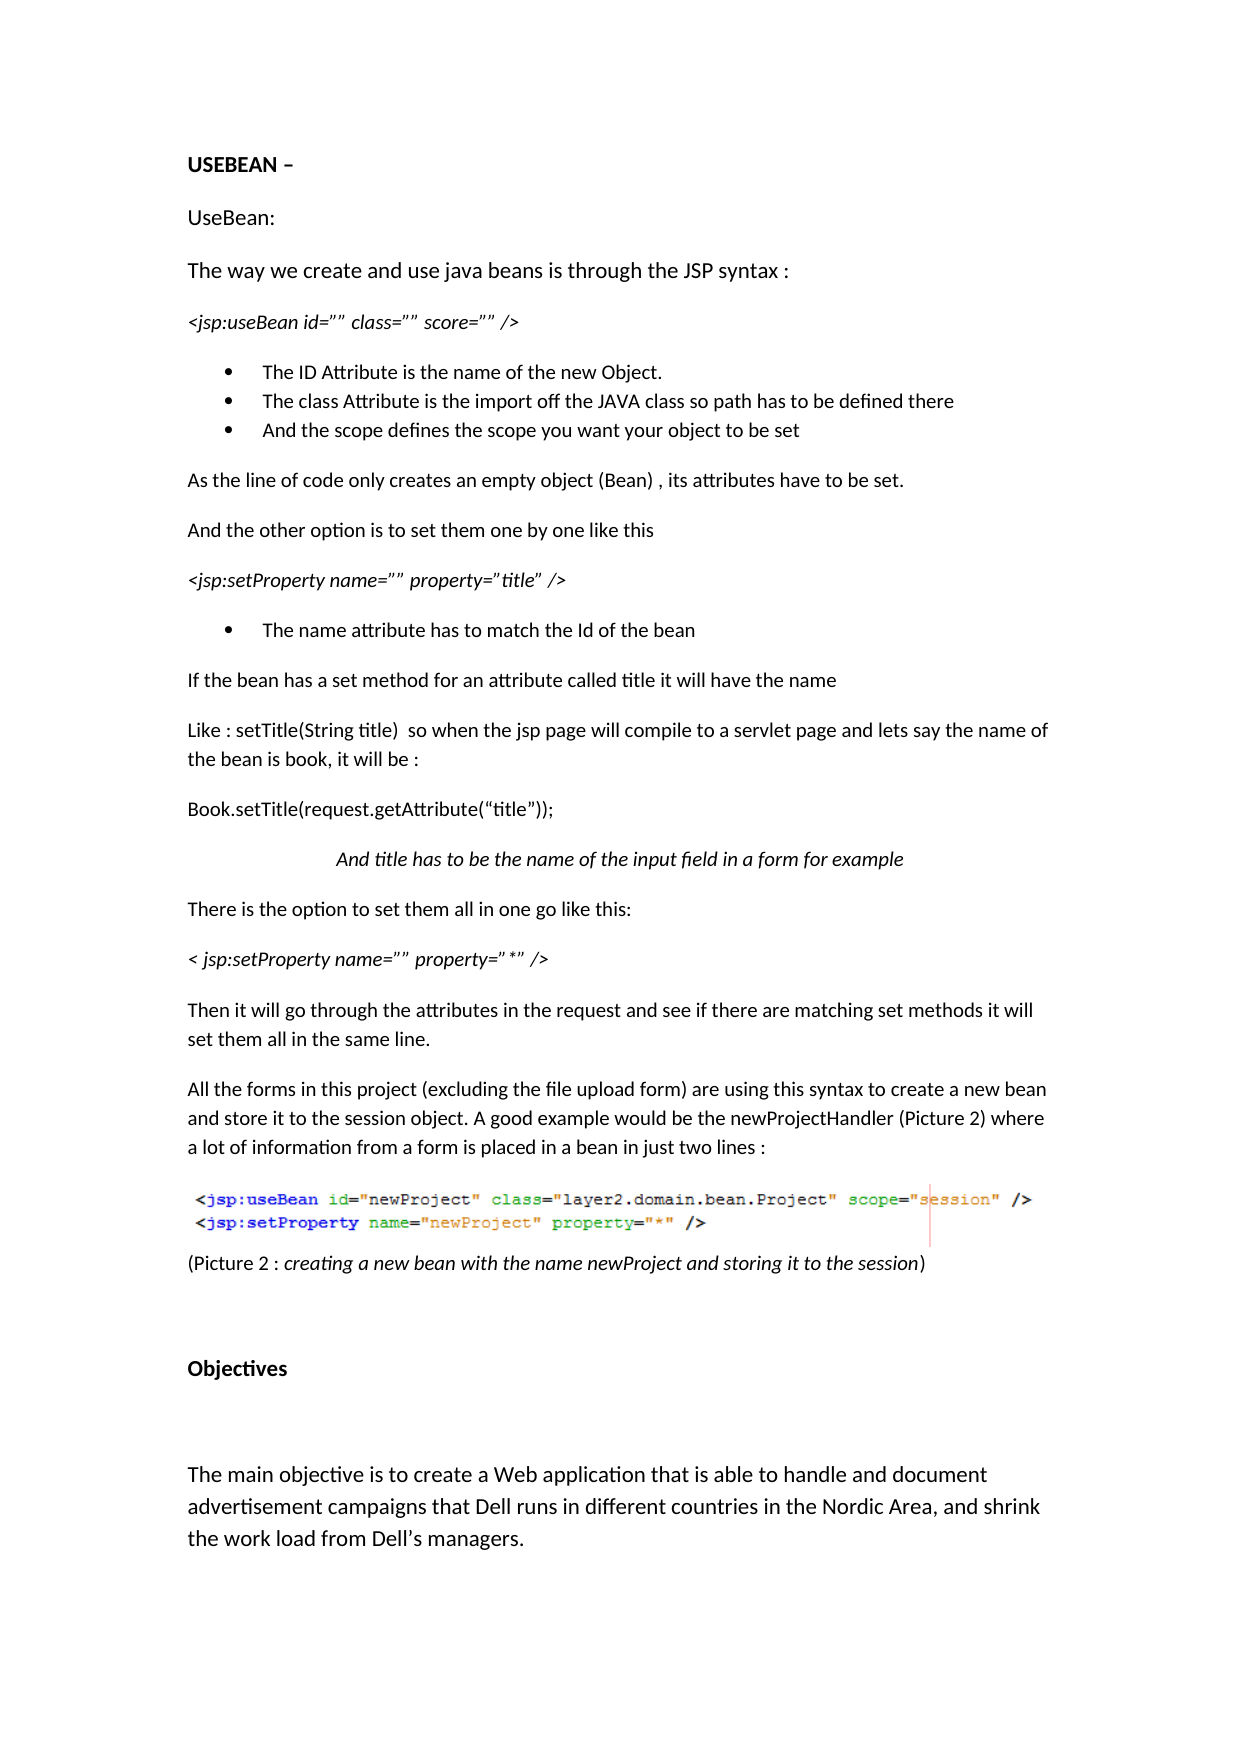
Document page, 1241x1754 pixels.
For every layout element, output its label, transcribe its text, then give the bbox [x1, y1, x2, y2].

text There is the option to set them all in one go like this: [187, 897, 1053, 922]
text If the bean has a set method for an attribute called title it will have the name [187, 667, 1053, 693]
list The name attribute has to match the Id of the bean [225, 617, 1053, 643]
text UseBean: [187, 203, 1053, 231]
text And title has to be the name of the input field in a form for example [187, 847, 1053, 872]
text All the forms in this project (excluding the file upload form) are using this syntax to create a new bean and store it to the session object. A good example would be the newProjectHandler (Picture 2) where a lot of information from a form is placed in a bean in just two lines : [187, 1076, 1053, 1160]
text <jsp:useBean id=”” class=”” score=”” /> [187, 309, 1053, 334]
picture [187, 1184, 1053, 1247]
text Objectives [187, 1354, 1053, 1382]
text As the line of code only creates an empty object (Bean) , its attributes have to be set. [187, 467, 1053, 493]
list And the scope defines the scope you want your object to be set [225, 417, 1053, 443]
text The way we create and use java beans is through the JSP syntax : [187, 256, 1053, 284]
text (Picture 2 : creating a new bean with the name newProject and storing it to the session) [187, 1247, 1053, 1276]
text The main objective is to create a Web application that is able to handle and document advertisement campaigns that Dell runs in different countries in the Nordic Area, and shrink the work load from Dell’s managers. [187, 1460, 1053, 1552]
text <jsp:setProperty name=”” property=”title” /> [187, 567, 1053, 593]
list The ID Attribute is the name of the new Object. [225, 359, 1053, 384]
text USEBEAN – [187, 150, 1053, 178]
text Like : setTitle(String title) so when the jsp page will compile to a servlet page and lets say the name of the bean is book, it will be : [187, 717, 1053, 772]
text Then it will go through the attributes in the request and see if there are matching set methods it will set them all in the same line. [187, 997, 1053, 1052]
list The class Attribute is the import off the JAVA class so path has to be defined there [225, 388, 1053, 414]
text < jsp:setProperty name=”” property=”*” /> [187, 947, 1053, 972]
text And the other option is to set them one by one like this [187, 517, 1053, 543]
text Book.setTitle(request.getAttribute(“title”)); [187, 797, 1053, 822]
